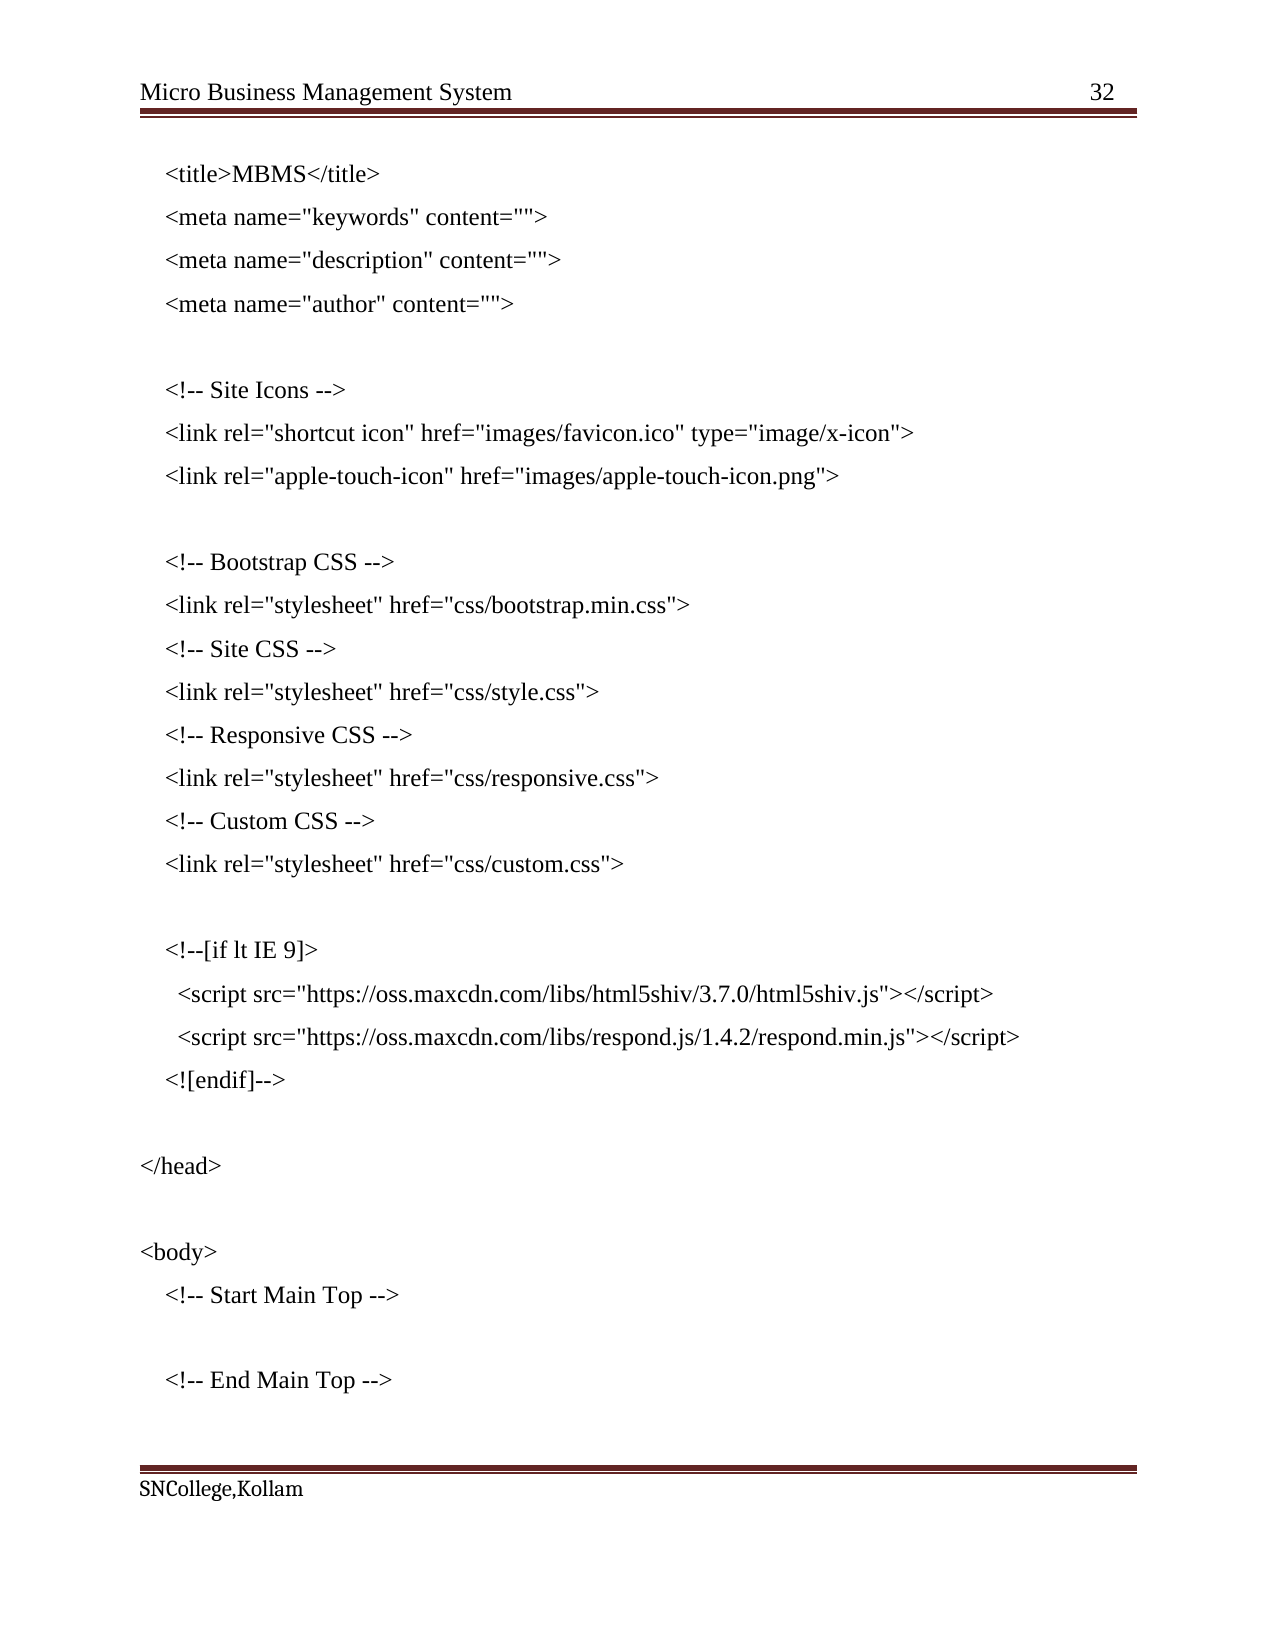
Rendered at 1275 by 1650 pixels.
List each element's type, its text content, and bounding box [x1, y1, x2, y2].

text <link rel="stylesheet" href="css/style.css"> [139, 677, 1137, 706]
text <link rel="stylesheet" href="css/responsive.css"> [139, 763, 1137, 792]
text <!-- Site Icons --> [139, 375, 1137, 404]
text <!-- Responsive CSS --> [139, 720, 1137, 749]
text <meta name="description" content=""> [139, 246, 1137, 274]
text <meta name="author" content=""> [139, 289, 1137, 317]
text <link rel="stylesheet" href="css/custom.css"> [139, 849, 1137, 878]
text <meta name="keywords" content=""> [139, 202, 1137, 231]
text <body> [139, 1237, 1137, 1266]
text <script src="https://oss.maxcdn.com/libs/respond.js/1.4.2/respond.min.js"></script> [139, 1022, 1137, 1051]
text <!-- End Main Top --> [139, 1366, 1137, 1394]
text <!-- Site CSS --> [139, 634, 1137, 662]
text <!-- Bootstrap CSS --> [139, 547, 1137, 576]
text <link rel="shortcut icon" href="images/favicon.ico" type="image/x-icon"> [139, 418, 1137, 447]
text <![endif]--> [139, 1065, 1137, 1094]
text <!--[if lt IE 9]> [139, 936, 1137, 964]
text </head> [139, 1151, 1137, 1180]
text <title>MBMS</title> [139, 159, 1137, 188]
text <link rel="stylesheet" href="css/bootstrap.min.css"> [139, 591, 1137, 619]
text <link rel="apple-touch-icon" href="images/apple-touch-icon.png"> [139, 461, 1137, 490]
text <!-- Start Main Top --> [139, 1281, 1137, 1309]
text <script src="https://oss.maxcdn.com/libs/html5shiv/3.7.0/html5shiv.js"></script> [139, 979, 1137, 1007]
text <!-- Custom CSS --> [139, 806, 1137, 835]
